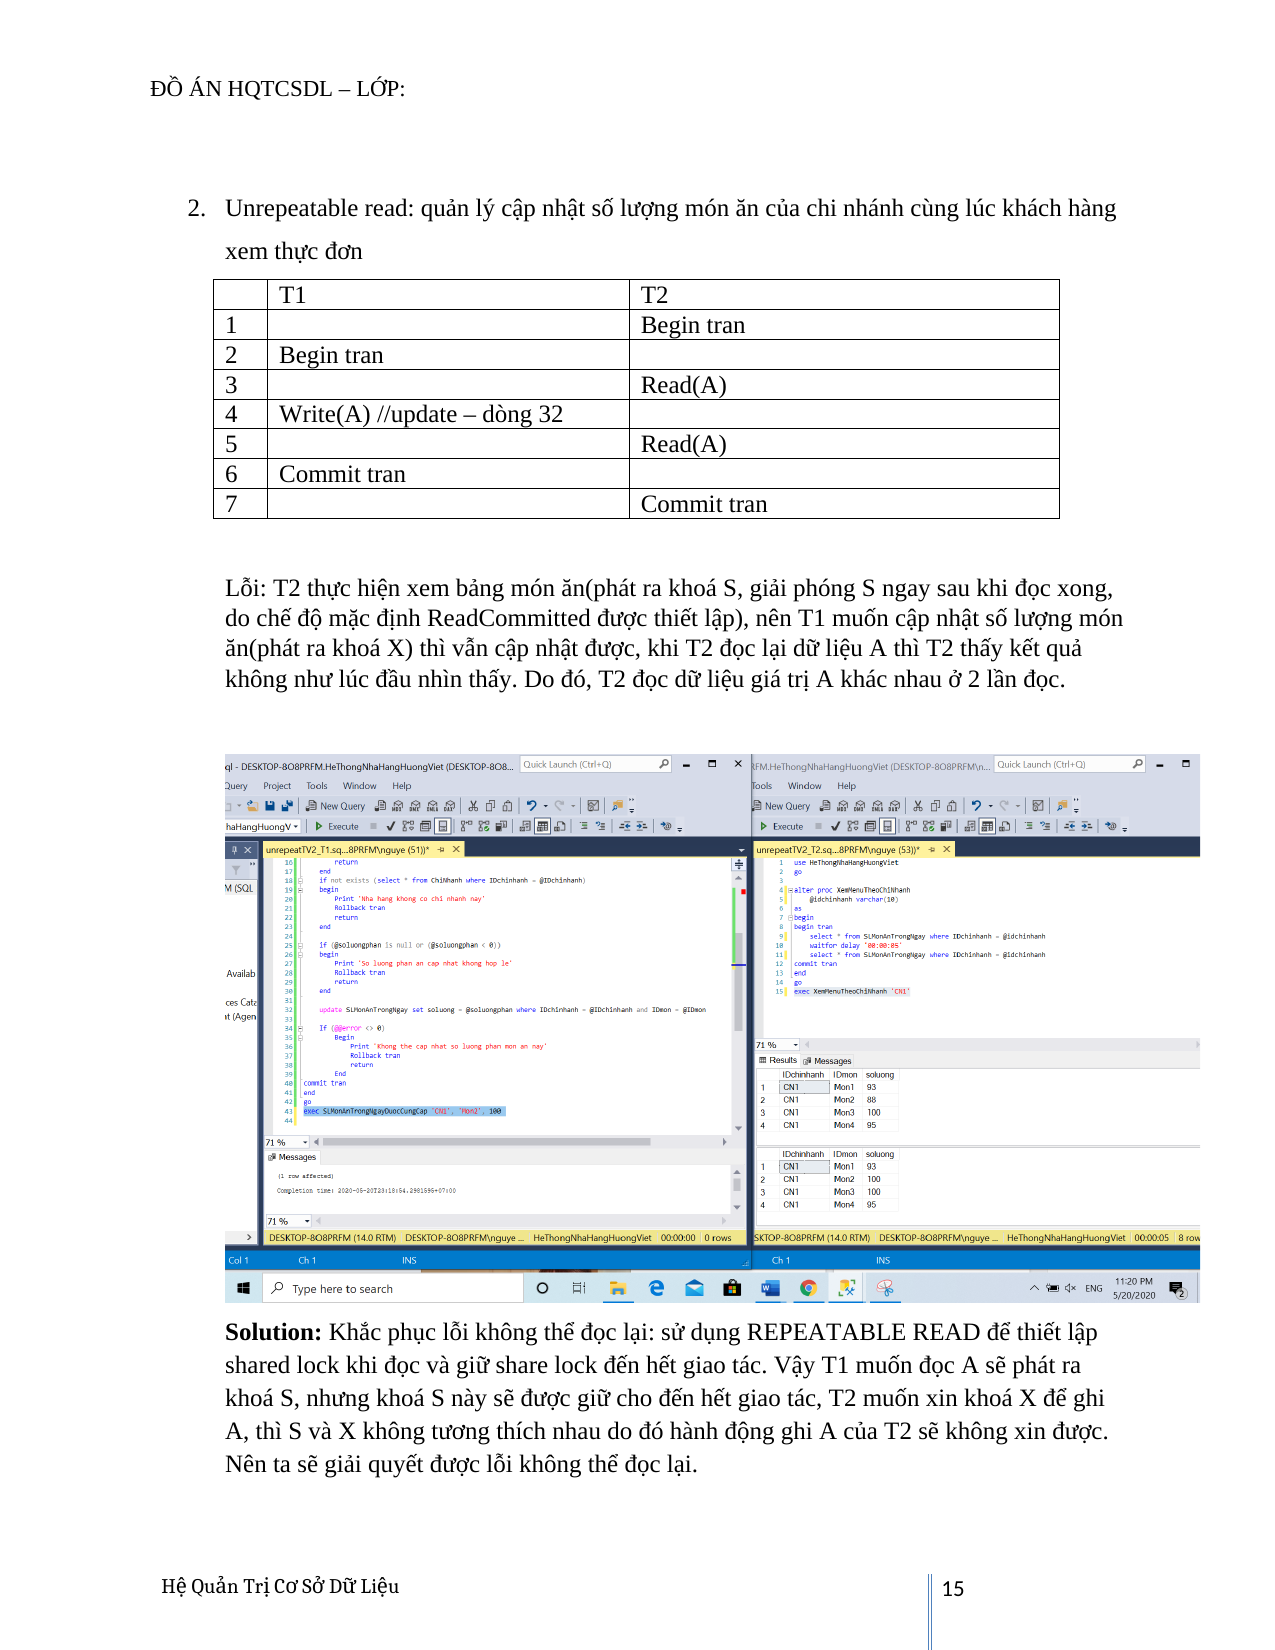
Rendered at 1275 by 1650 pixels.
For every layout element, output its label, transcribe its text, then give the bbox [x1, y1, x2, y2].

table_cell Begin tran [630, 310, 1059, 339]
table_cell Begin tran [268, 340, 629, 369]
table_cell [630, 400, 1059, 428]
table_cell [268, 370, 629, 398]
table_cell Write(A) //update – dòng 32 [268, 400, 629, 428]
table_cell 2 [214, 340, 267, 369]
picture [225, 754, 1200, 1303]
table_cell Commit tran [630, 489, 1059, 518]
table_cell [630, 340, 1059, 369]
table_cell 6 [214, 459, 267, 488]
table_header T1 [268, 280, 629, 309]
table_header [214, 280, 267, 309]
table_cell 1 [214, 310, 267, 339]
table_cell 3 [214, 370, 267, 398]
table_cell Commit tran [268, 459, 629, 488]
list Unrepeatable read: quản lý cập nhật số lượng món ăn của chi nhánh cùng lúc khách hàng xem thực đơn [187, 193, 1125, 265]
table_header T2 [630, 280, 1059, 309]
table_cell Read(A) [630, 370, 1059, 398]
text Lỗi: T2 thực hiện xem bảng món ăn(phát ra khoá S, giải phóng S ngay sau khi đọc xong, do chế độ mặc định ReadCommitted được thiết lập), nên T1 muốn cập nhật số lượng món ăn(phát ra khoá X) thì vẫn cập nhật được, khi T2 đọc lại dữ liệu A thì T2 thấy kết quả không như lúc đầu nhìn thấy. Do đó, T2 đọc dữ liệu giá trị A khác nhau ở 2 lần đọc. [225, 573, 1125, 693]
table_cell Read(A) [630, 429, 1059, 458]
table_cell [268, 310, 629, 339]
table_cell 5 [214, 429, 267, 458]
table_cell 7 [214, 489, 267, 518]
table_cell [268, 429, 629, 458]
table_cell [630, 459, 1059, 488]
table_cell [268, 489, 629, 518]
table_cell 4 [214, 400, 267, 428]
text Solution: Khắc phục lỗi không thể đọc lại: sử dụng REPEATABLE READ để thiết lập shared lock khi đọc và giữ share lock đến hết giao tác. Vậy T1 muốn đọc A sẽ phát ra khoá S, nhưng khoá S này sẽ được giữ cho đến hết giao tác, T2 muốn xin khoá X để ghi A, thì S và X không tương thích nhau do đó hành động ghi A của T2 sẽ không xin được. Nên ta sẽ giải quyết được lỗi không thể đọc lại. [225, 1317, 1125, 1478]
